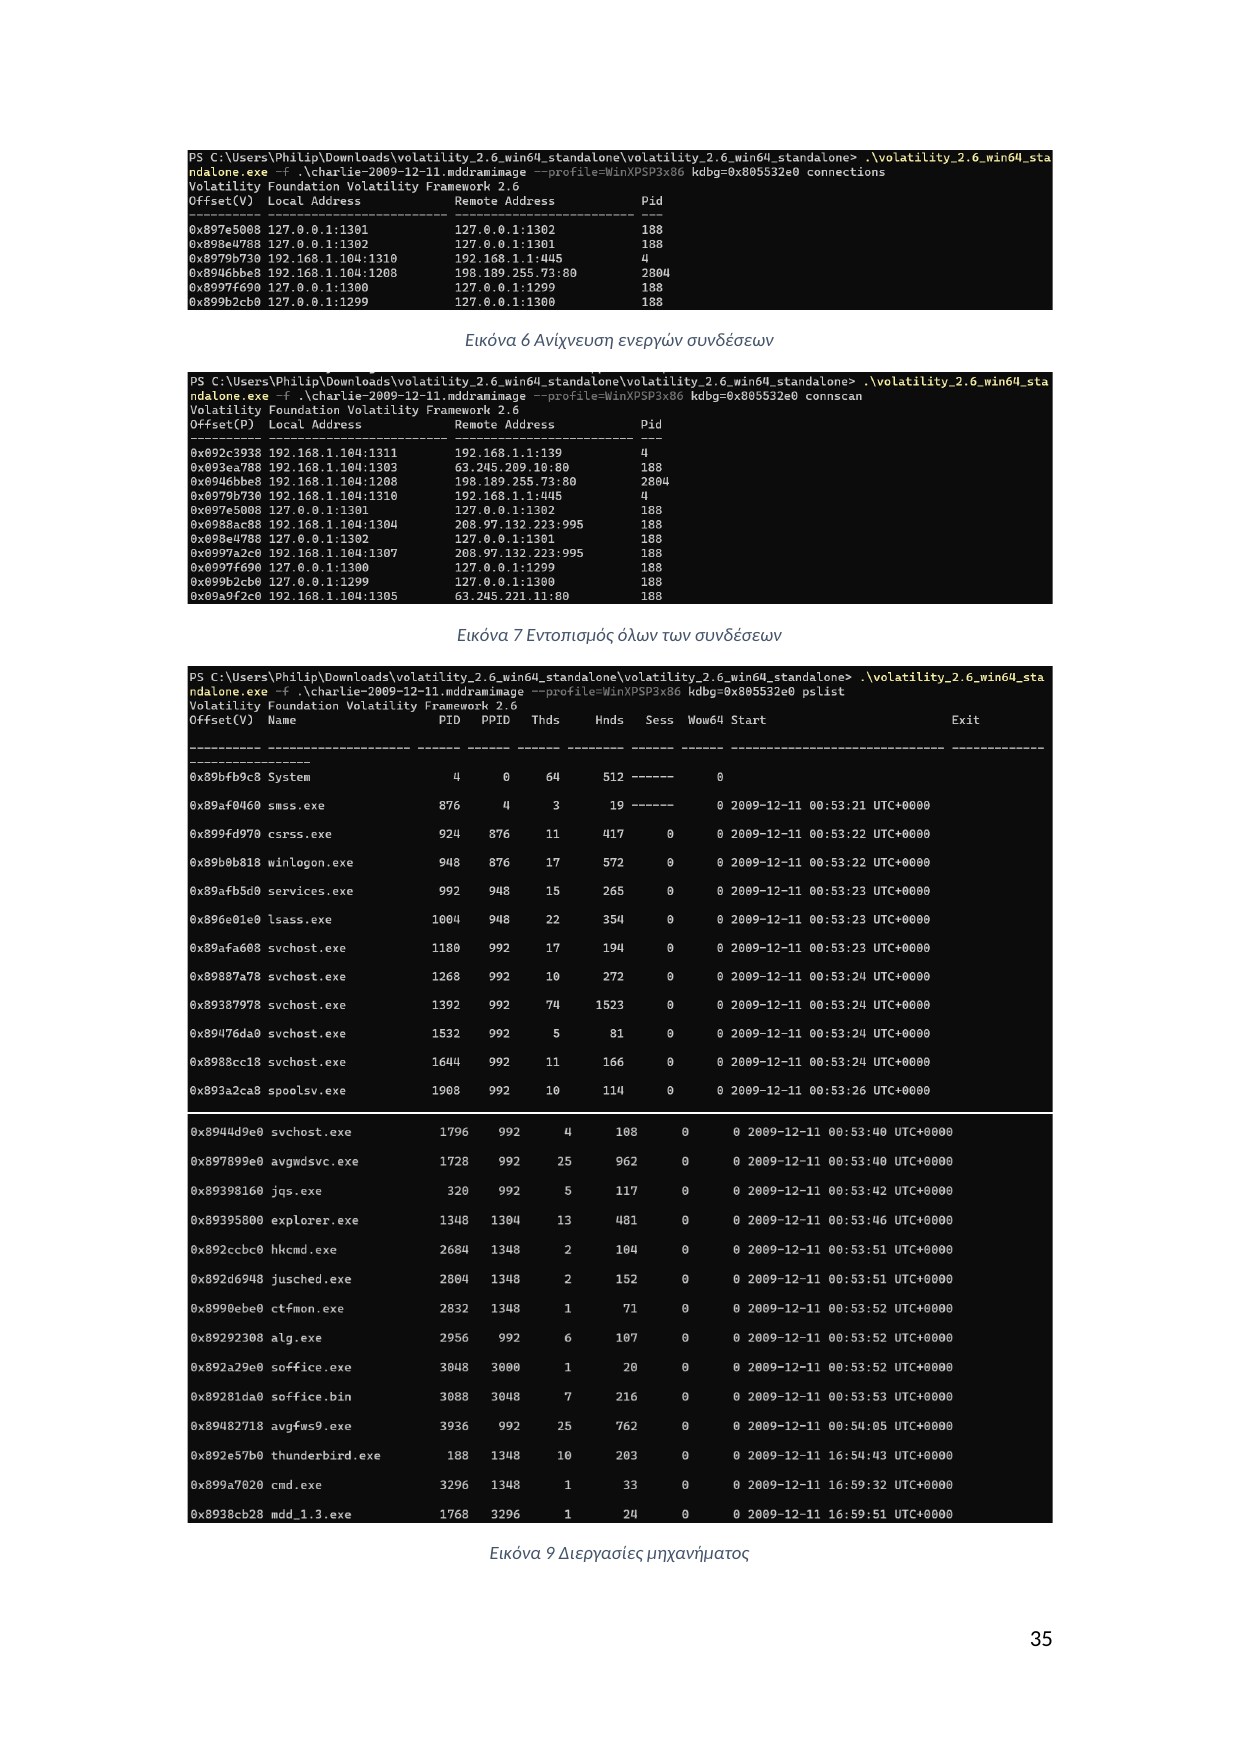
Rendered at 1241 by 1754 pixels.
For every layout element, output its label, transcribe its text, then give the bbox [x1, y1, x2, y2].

picture [187, 666, 1053, 1112]
text Εικόνα 9 Διεργασίες μηχανήματος [187, 1541, 1053, 1564]
text Εικόνα 7 Εντοπισμός όλων των συνδέσεων [187, 623, 1053, 646]
picture [187, 372, 1053, 604]
picture [187, 1114, 1053, 1523]
picture [187, 150, 1053, 310]
text Εικόνα 6 Ανίχνευση ενεργών συνδέσεων [187, 328, 1053, 351]
